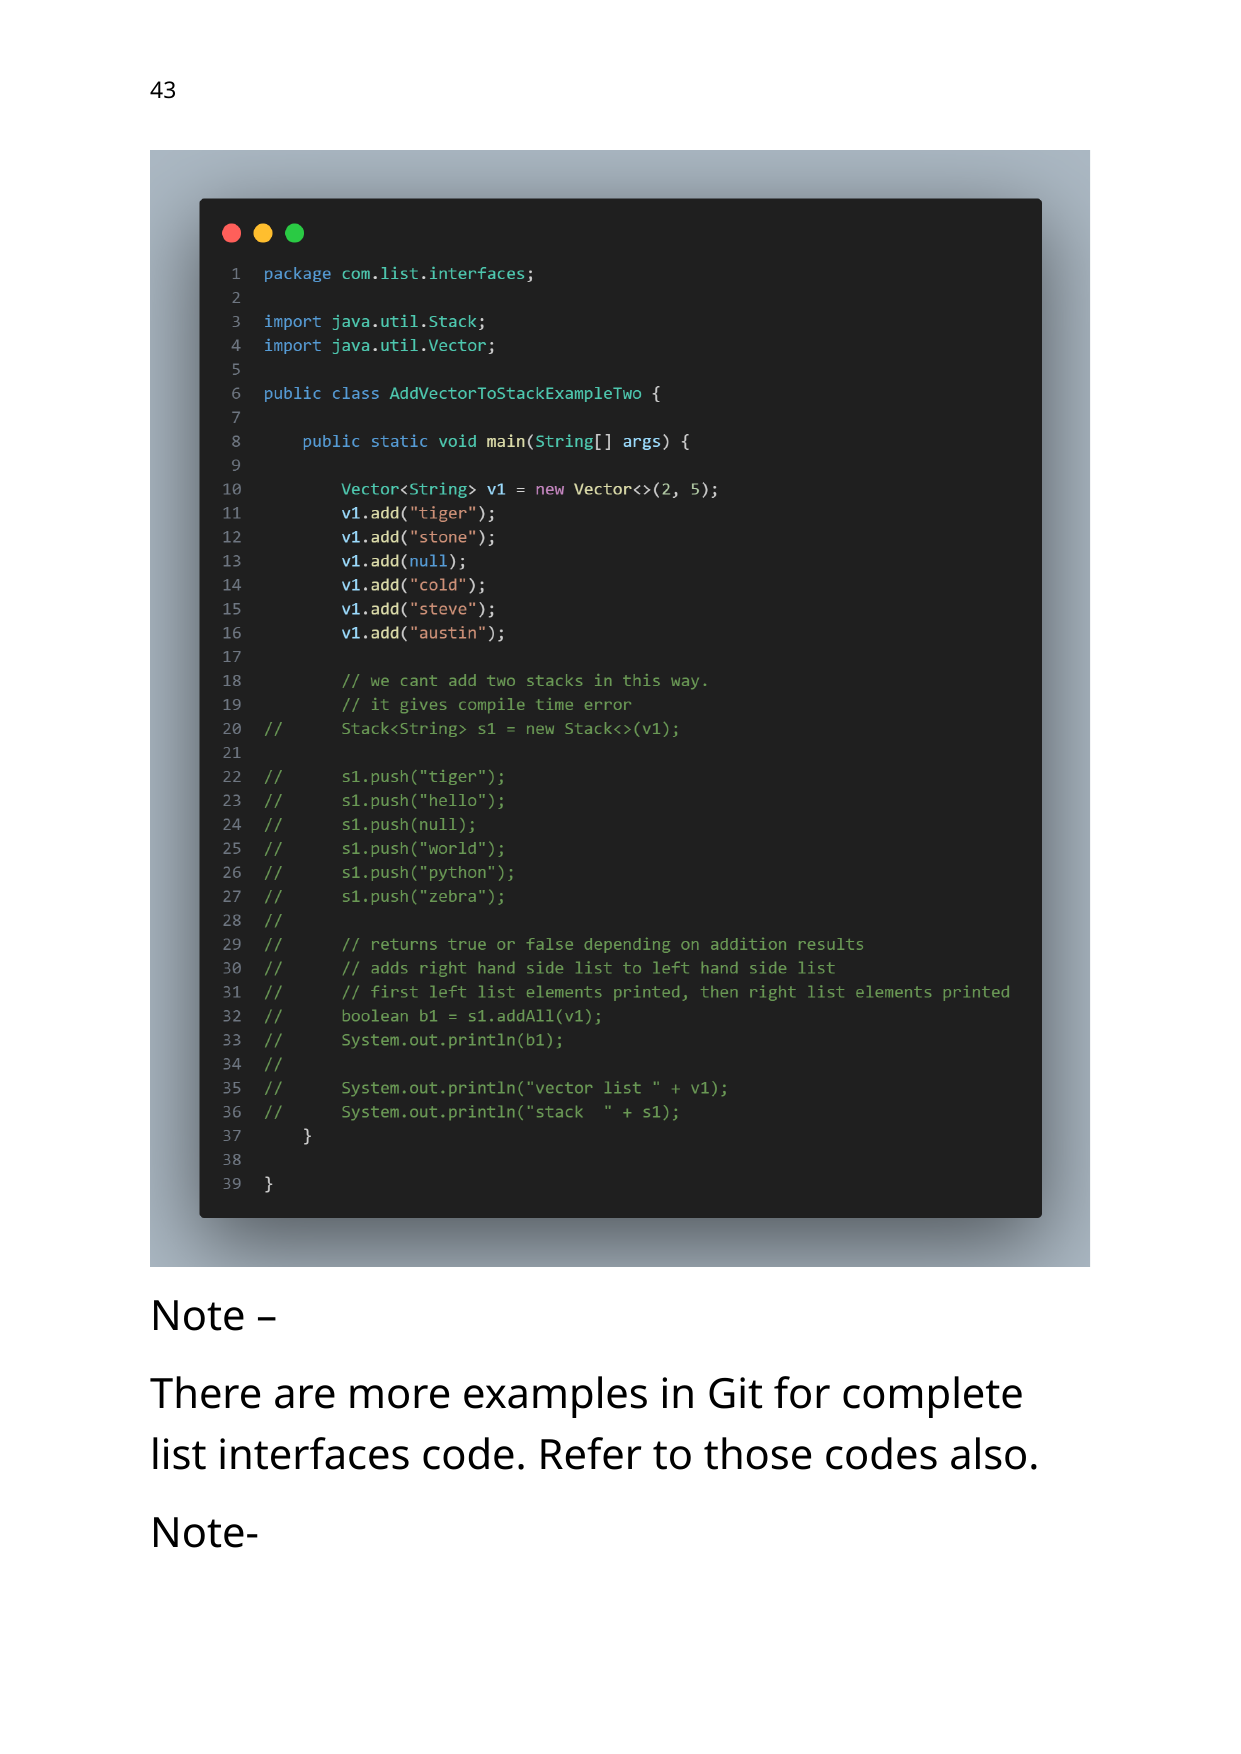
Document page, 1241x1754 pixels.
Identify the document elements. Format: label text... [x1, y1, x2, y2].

picture [150, 150, 1091, 1267]
text There are more examples in Git for complete list interfaces code. Refer to those codes also. [150, 1363, 1090, 1482]
text Note – [150, 1286, 1090, 1342]
text Note- [150, 1503, 1090, 1559]
